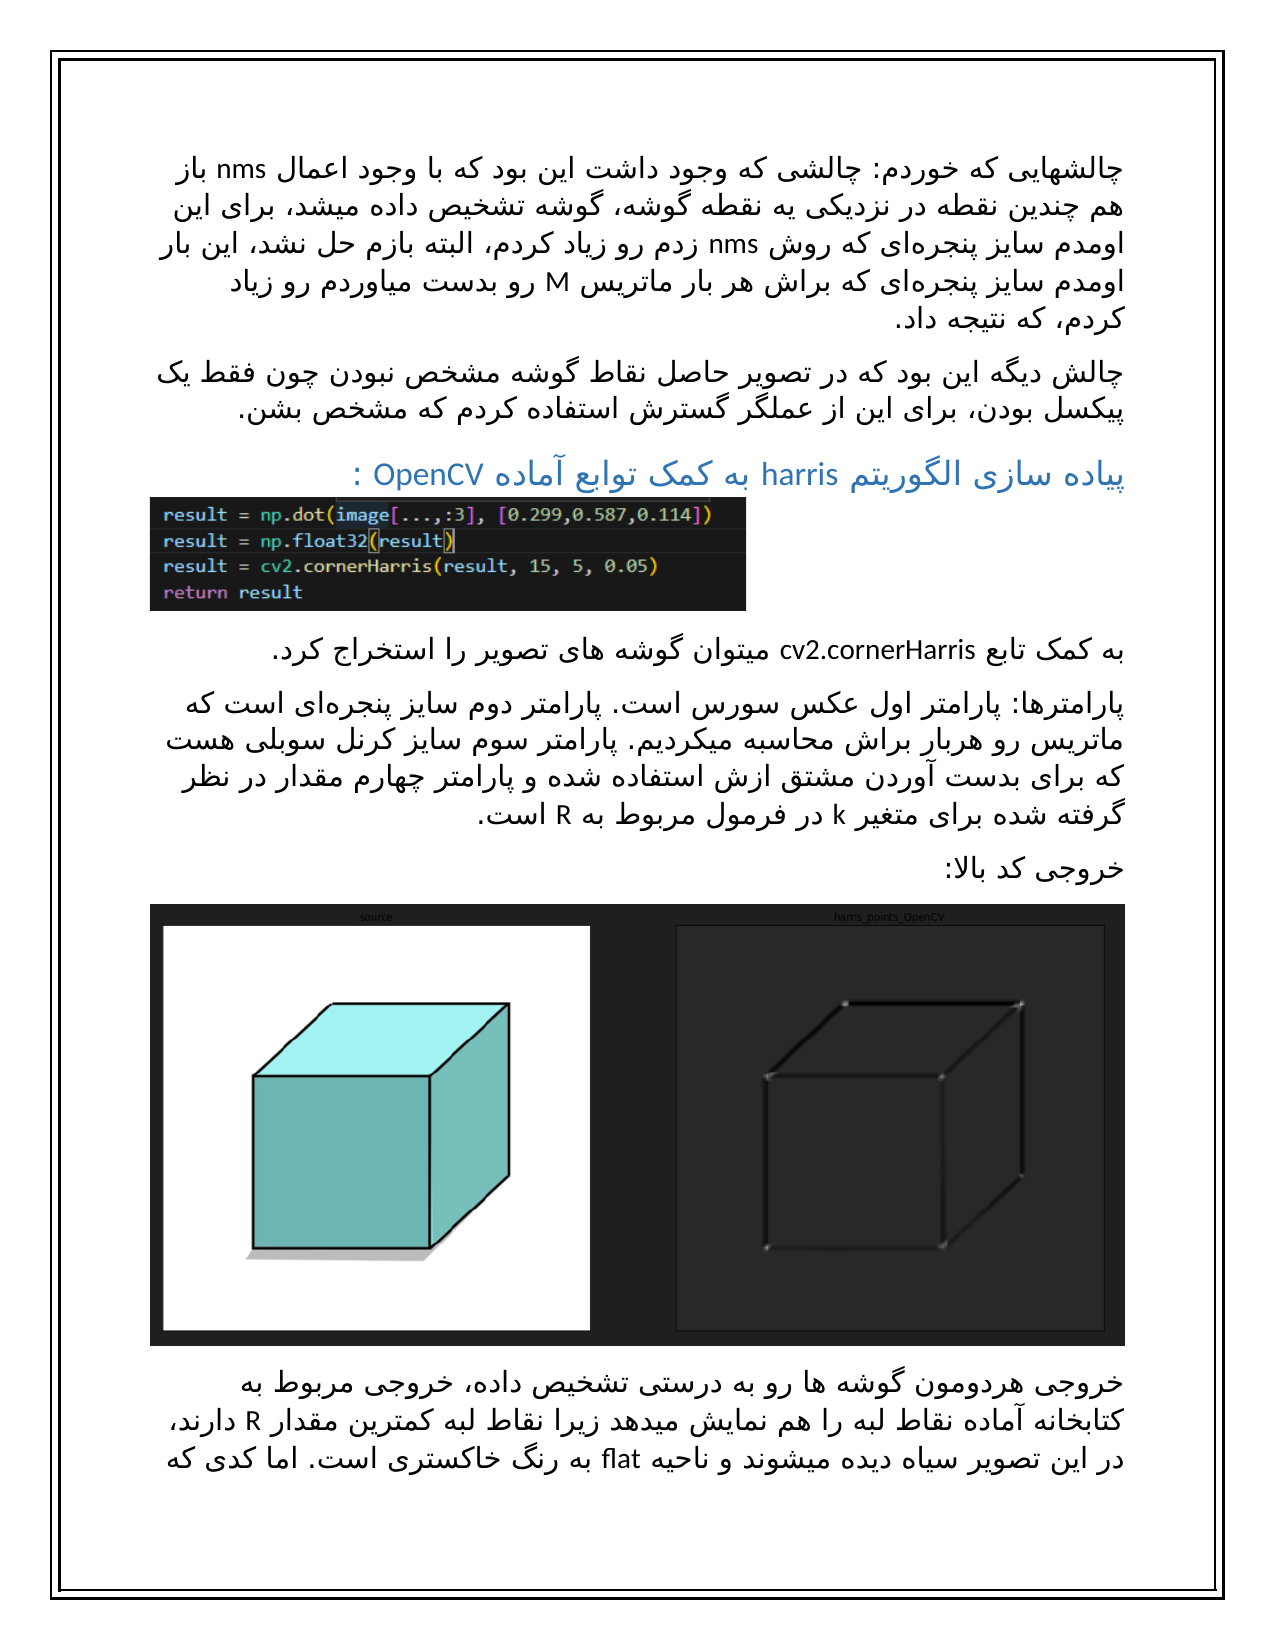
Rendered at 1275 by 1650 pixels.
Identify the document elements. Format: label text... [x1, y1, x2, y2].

text به کمک تابع cv2.cornerHarris میتوان گوشه های تصویر را استخراج کرد. [150, 631, 1125, 666]
text چالشهایی که خوردم: چالشی که وجود داشت این بود که با وجود اعمال nms باز هم چندین نقطه در نزدیکی یه نقطه گوشه، گوشه تشخیص داده میشد، برای این اومدم سایز پنجره‌ای که روش nms زدم رو زیاد کردم، البته بازم حل نشد، این بار اومدم سایز پنجره‌ای که براش هر بار ماتریس M رو بدست میاوردم رو زیاد کردم، که نتیجه داد. [150, 150, 1125, 336]
picture [150, 904, 1125, 1346]
subtitle پیاده سازی الگوریتم harris به کمک توابع آماده OpenCV : [150, 453, 1125, 494]
picture [149, 497, 747, 611]
text پارامترها: پارامتر اول عکس سورس است. پارامتر دوم سایز پنجره‌ای است که ماتریس رو هربار براش محاسبه میکردیم. پارامتر سوم سایز کرنل سوبلی هست که برای بدست آوردن مشتق ازش استفاده شده و پارامتر چهارم مقدار در نظر گرفته شده برای متغیر k در فرمول مربوط به R است. [150, 686, 1125, 832]
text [150, 1366, 1125, 1476]
text خروجی کد بالا: [150, 851, 1125, 885]
text چالش دیگه این بود که در تصویر حاصل نقاط گوشه مشخص نبودن چون فقط یک پیکسل بودن، برای این از عملگر گسترش استفاده کردم که مشخص بشن. [150, 355, 1125, 426]
